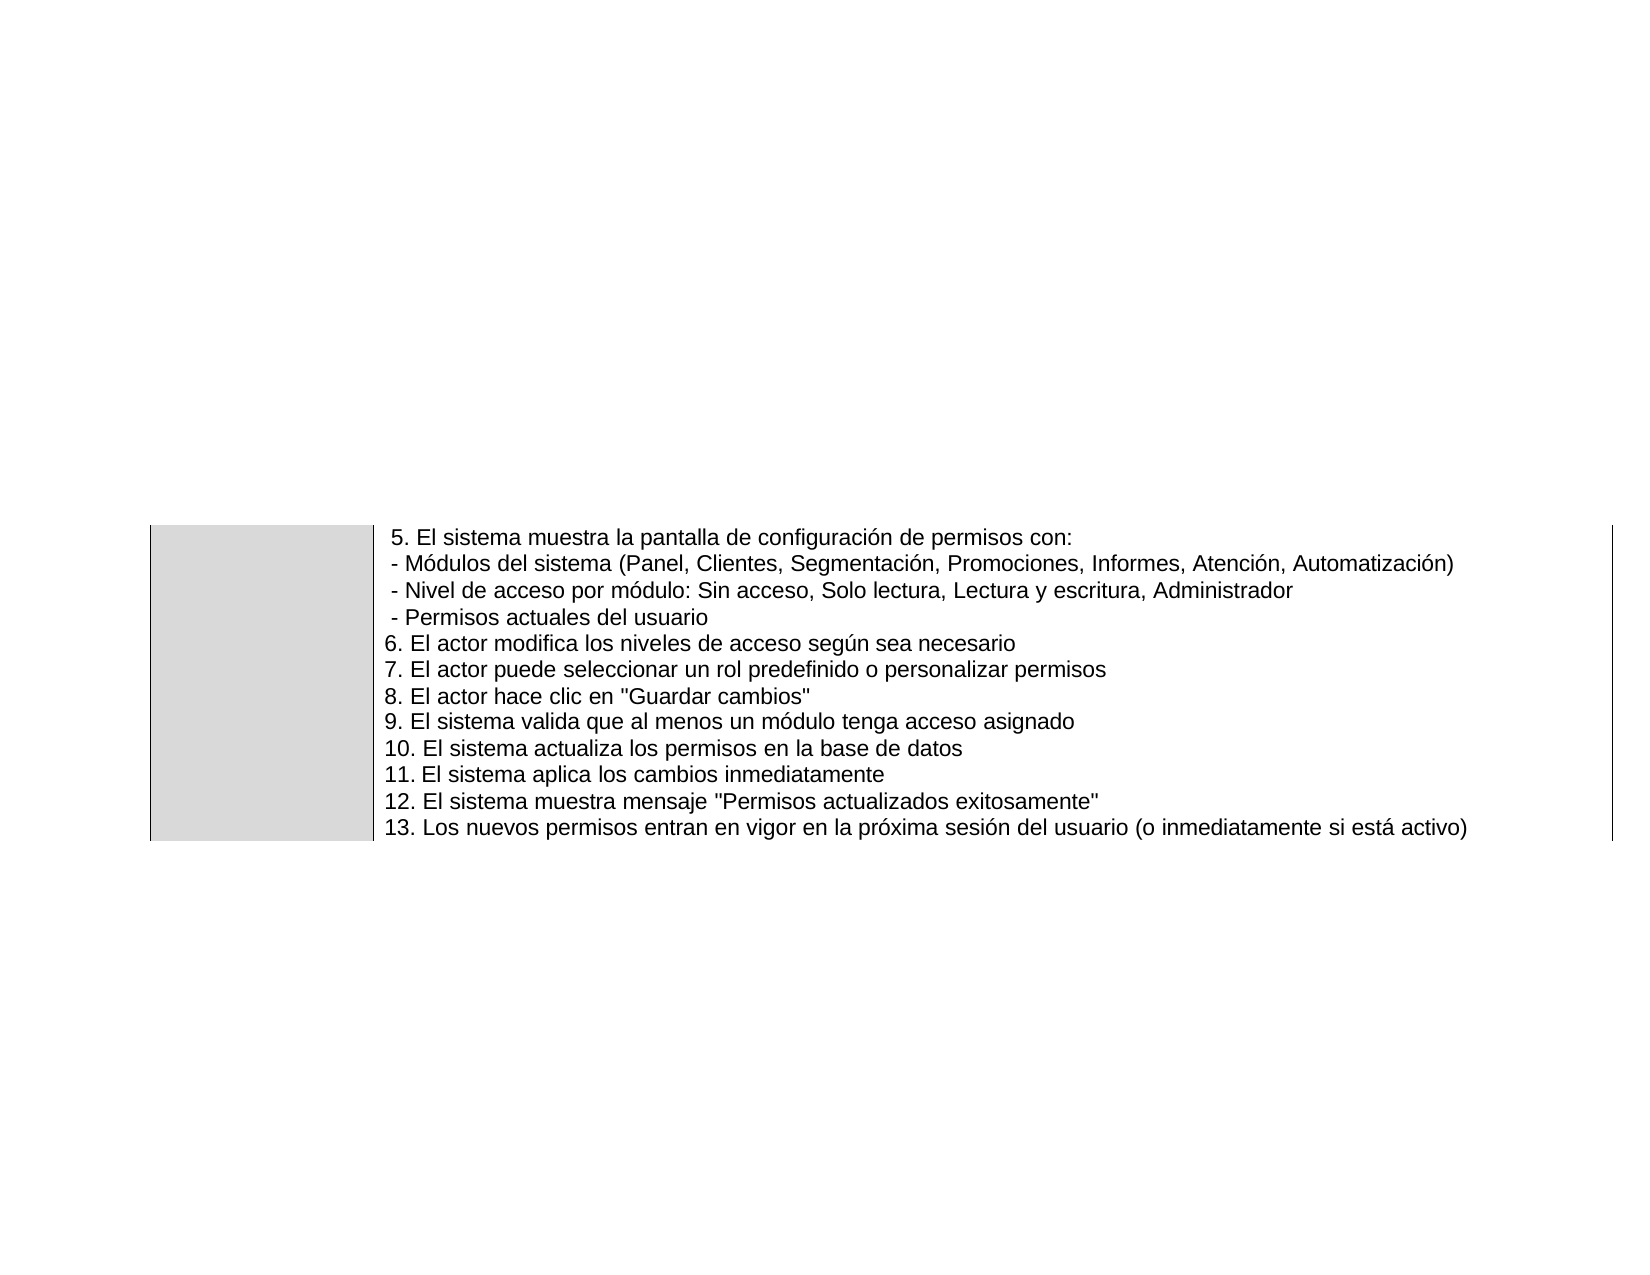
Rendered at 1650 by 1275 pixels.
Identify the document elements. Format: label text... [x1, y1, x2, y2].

list Nivel de acceso por módulo: Sin acceso, Solo lectura, Lectura y escritura, Administrador [391, 577, 1625, 603]
list Los nuevos permisos entran en vigor en la próxima sesión del usuario (o inmediatamente si está activo) [384, 814, 1625, 841]
list El sistema aplica los cambios inmediatamente [384, 761, 1625, 788]
list El sistema muestra mensaje "Permisos actualizados exitosamente" [384, 788, 1625, 814]
list El sistema valida que al menos un módulo tenga acceso asignado [384, 709, 1625, 735]
list El actor hace clic en "Guardar cambios" [384, 683, 1625, 709]
list El sistema actualiza los permisos en la base de datos [384, 735, 1625, 761]
list Permisos actuales del usuario [391, 604, 1625, 630]
list El actor modifica los niveles de acceso según sea necesario [384, 630, 1625, 656]
list Módulos del sistema (Panel, Clientes, Segmentación, Promociones, Informes, Atención, Automatización) [391, 551, 1625, 577]
list El actor puede seleccionar un rol predefinido o personalizar permisos [384, 656, 1625, 682]
list El sistema muestra la pantalla de configuración de permisos con: [391, 525, 1625, 551]
